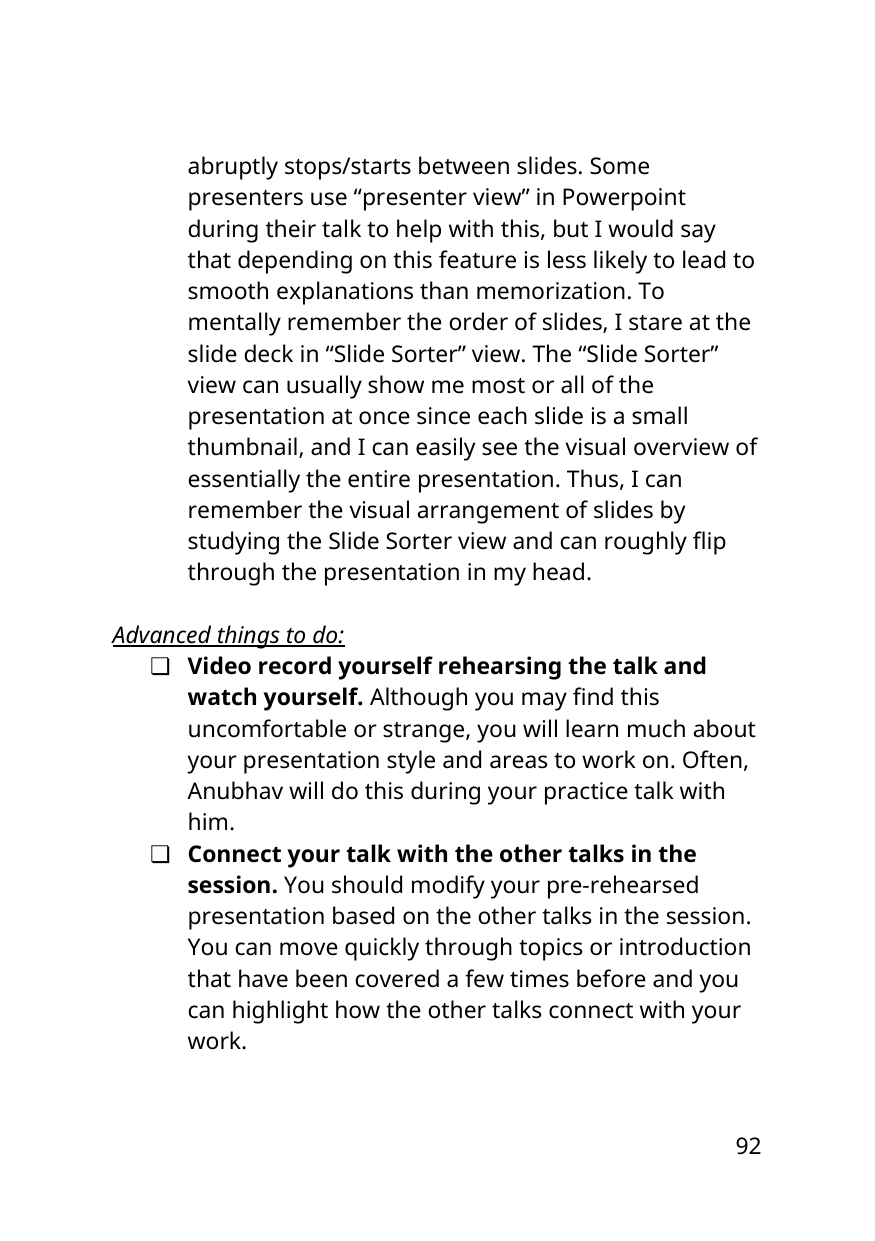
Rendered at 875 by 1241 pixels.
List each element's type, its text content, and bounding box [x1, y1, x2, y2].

text Advanced things to do: [112, 619, 762, 650]
list Video record yourself rehearsing the talk and watch yourself. Although you may find this uncomfortable or strange, you will learn much about your presentation style and areas to work on. Often, Anubhav will do this during your practice talk with him. [150, 650, 762, 837]
list Connect your talk with the other talks in the session. You should modify your pre-rehearsed presentation based on the other talks in the session. You can move quickly through topics or introduction that have been covered a few times before and you can highlight how the other talks connect with your work. [150, 837, 762, 1056]
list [150, 150, 762, 587]
